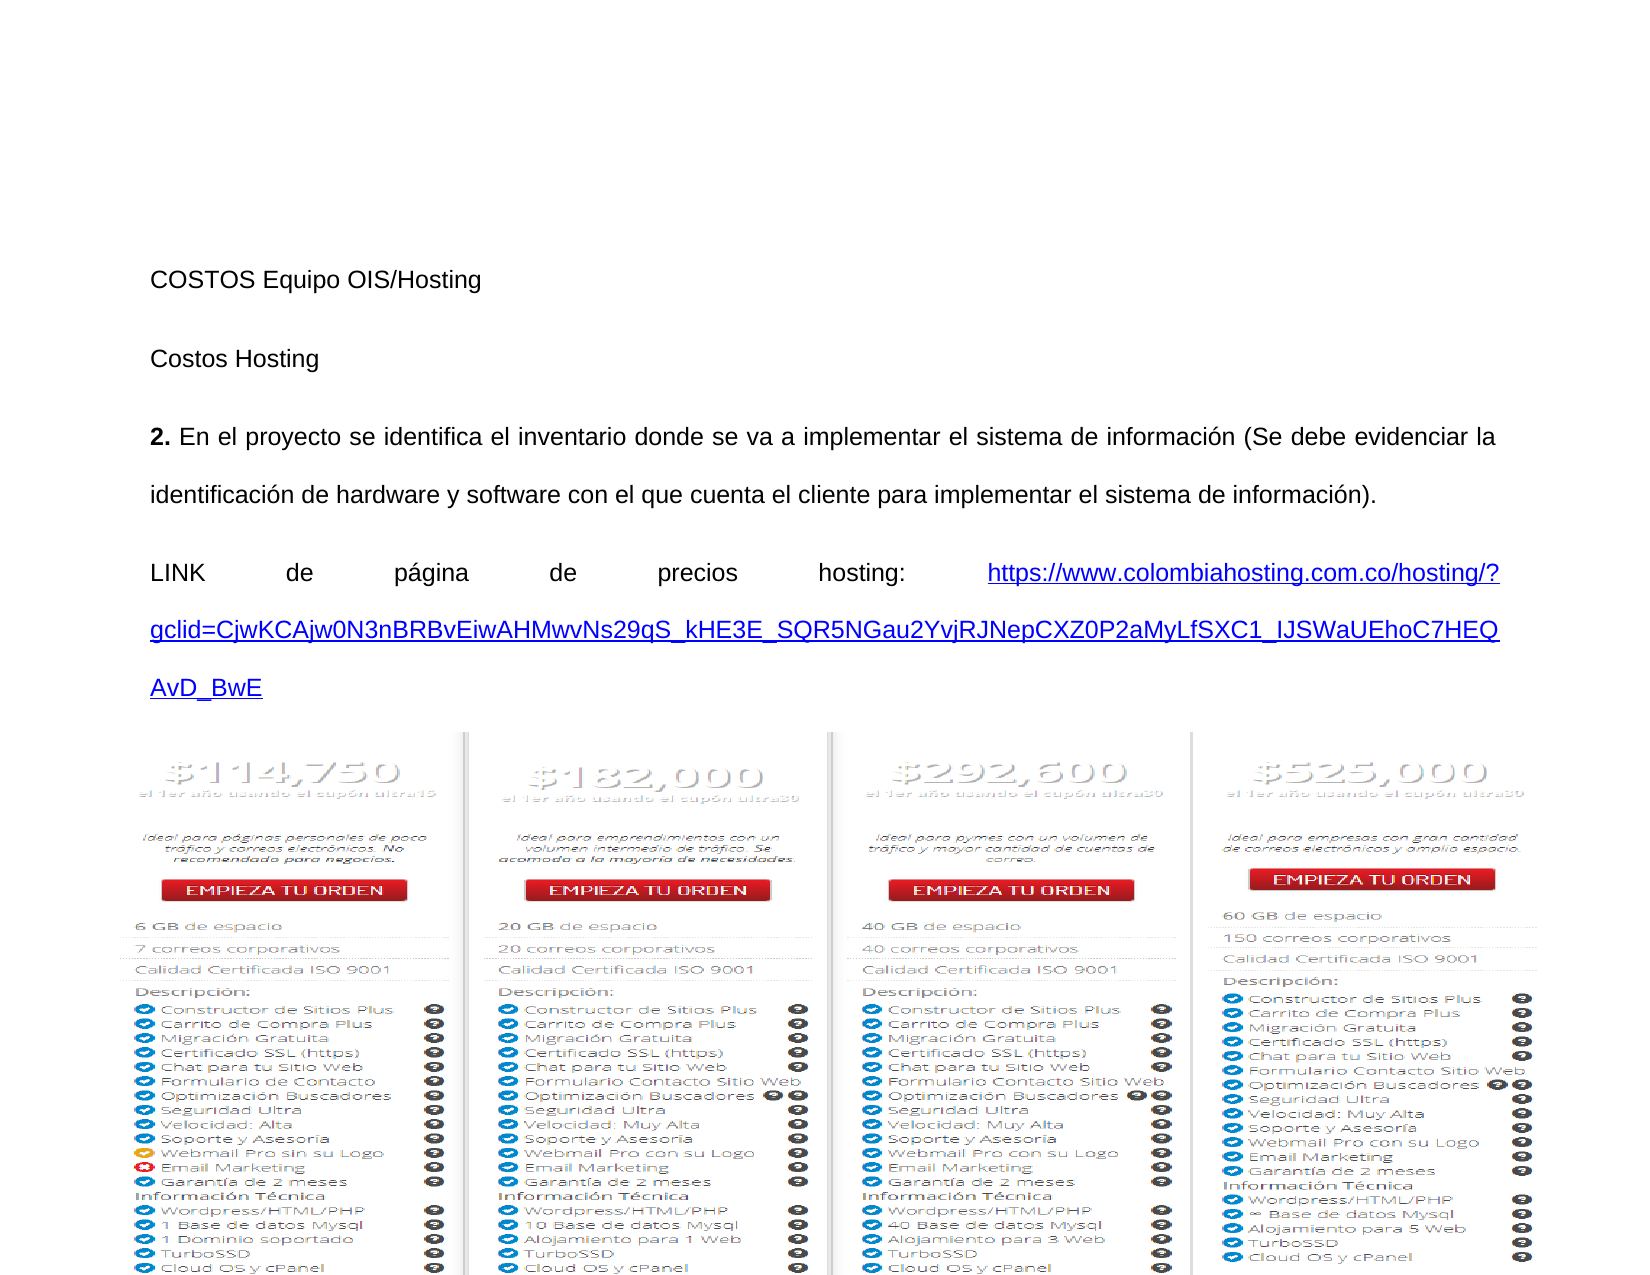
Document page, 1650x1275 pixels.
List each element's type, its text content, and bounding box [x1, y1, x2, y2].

text LINK de página de precios hosting: https://www.colombiahosting.com.co/hosting/?gclid=CjwKCAjw0N3nBRBvEiwAHMwvNs29qS_kHE3E_SQR5NGau2YvjRJNepCXZ0P2aMyLfSXC1_IJSWaUEhoC7HEQAvD_BwE [150, 558, 1500, 640]
text COSTOS Equipo OIS/Hosting [150, 266, 1500, 294]
text Costos Hosting [150, 344, 1500, 373]
text 2. En el proyecto se identifica el inventario donde se va a implementar el sistema de información (Se debe evidenciar la identificación de hardware y software con el que cuenta el cliente para implementar el sistema de información). [150, 422, 1500, 508]
picture [117, 732, 1550, 1275]
text LINK de página de precios hosting: https://www.colombiahosting.com.co/hosting/?gclid=CjwKCAjw0N3nBRBvEiwAHMwvNs29qS_kHE3E_SQR5NGau2YvjRJNepCXZ0P2aMyLfSXC1_IJSWaUEhoC7HEQAvD_BwE [150, 642, 1500, 702]
